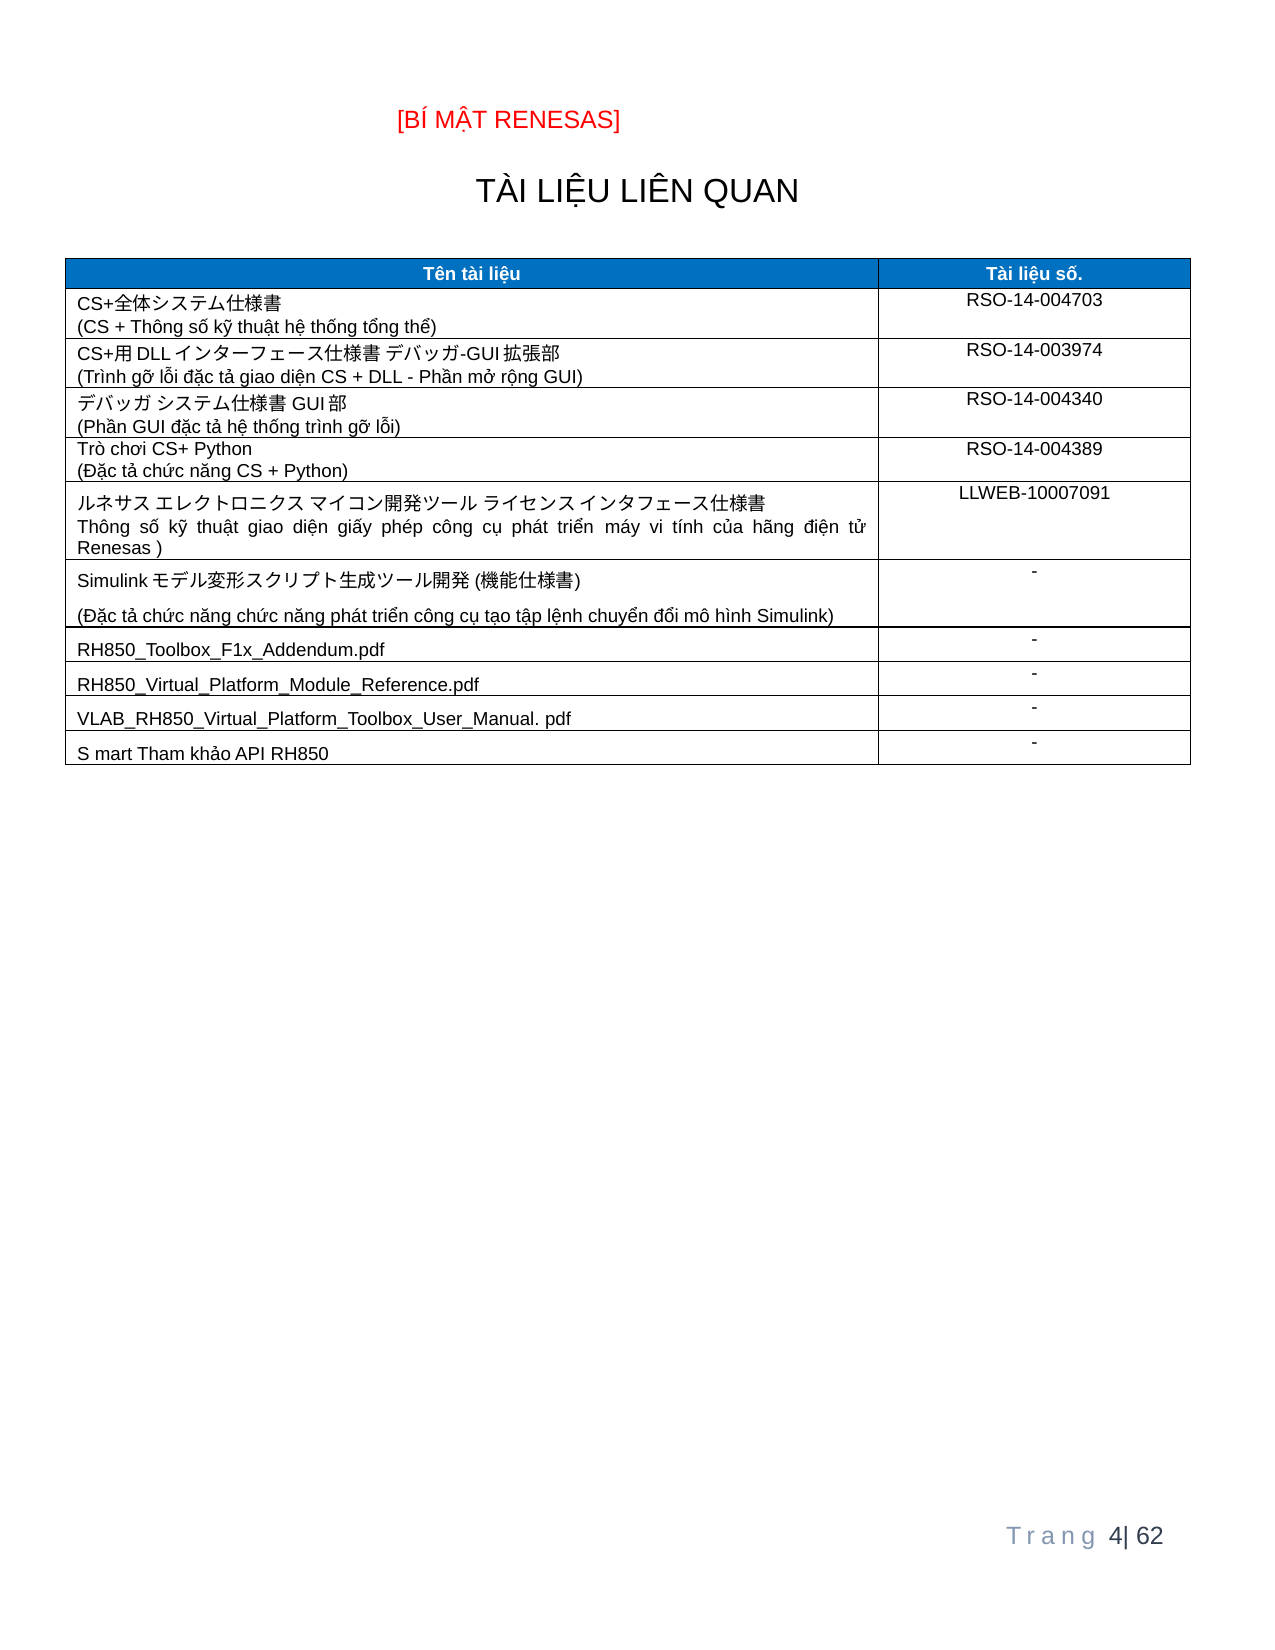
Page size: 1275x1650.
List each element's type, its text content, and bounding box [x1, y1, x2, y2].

text TÀI LIỆU LIÊN QUAN [84, 172, 1191, 210]
table_header Tài liệu số. [879, 259, 1190, 288]
table_cell RH850_Virtual_Platform_Module_Reference.pdf [66, 662, 878, 695]
table_cell S mart Tham khảo API RH850 [66, 731, 878, 764]
table_cell - [879, 662, 1190, 695]
table_cell LLWEB-10007091 [879, 482, 1190, 559]
table_cell RSO-14-003974 [879, 339, 1190, 387]
table_cell Simulinkモデル変形スクリプト生成ツール開発 (機能仕様書) (Đặc tả chức năng chức năng phát triển công cụ tạo tập lệnh chuyển đổi mô hình Simulink) [66, 560, 878, 626]
table_cell CS+用DLLインターフェース仕様書 デバッガ-GUI拡張部 (Trình gỡ lỗi đặc tả giao diện CS + DLL - Phần mở rộng GUI) [66, 339, 878, 387]
table_cell ルネサス エレクトロニクス マイコン開発ツール ライセンス インタフェース仕様書 Thông số kỹ thuật giao diện giấy phép công cụ phát triển máy vi tính của hãng điện tử Renesas ) [66, 482, 878, 559]
table_cell - [879, 731, 1190, 764]
table_cell デバッガ システム仕様書 GUI部 (Phần GUI đặc tả hệ thống trình gỡ lỗi) [66, 388, 878, 437]
table_cell RSO-14-004703 [879, 289, 1190, 337]
table_cell Trò chơi CS+ Python (Đặc tả chức năng CS + Python) [66, 438, 878, 481]
table_cell RSO-14-004389 [879, 438, 1190, 481]
table_header Tên tài liệu [66, 259, 878, 288]
table_cell - [879, 628, 1190, 661]
table_cell RH850_Toolbox_F1x_Addendum.pdf [66, 628, 878, 661]
table_cell CS+全体システム仕様書 (CS + Thông số kỹ thuật hệ thống tổng thể) [66, 289, 878, 337]
table_cell VLAB_RH850_Virtual_Platform_Toolbox_User_Manual. pdf [66, 696, 878, 729]
table_cell - [879, 696, 1190, 729]
table_cell - [879, 560, 1190, 626]
table_cell RSO-14-004340 [879, 388, 1190, 437]
